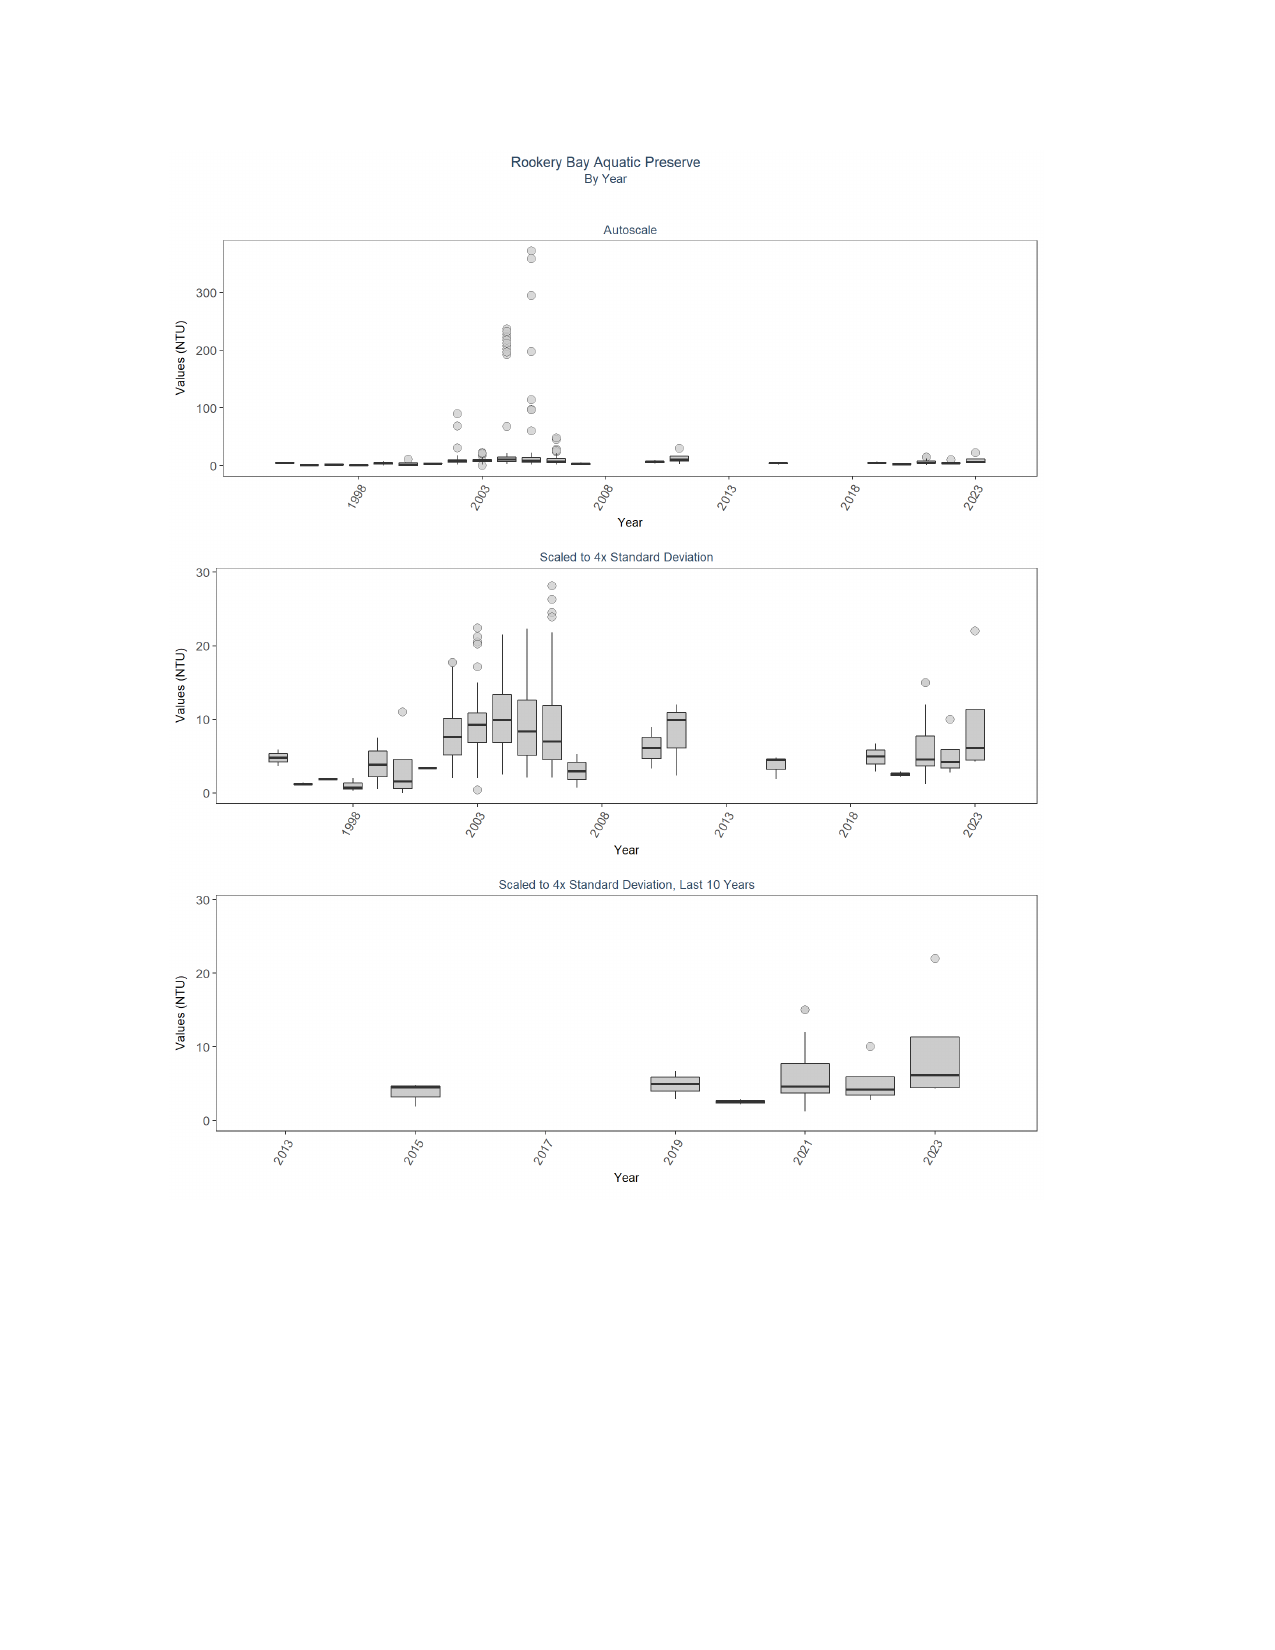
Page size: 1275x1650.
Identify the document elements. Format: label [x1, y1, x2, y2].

picture [168, 150, 1044, 1200]
